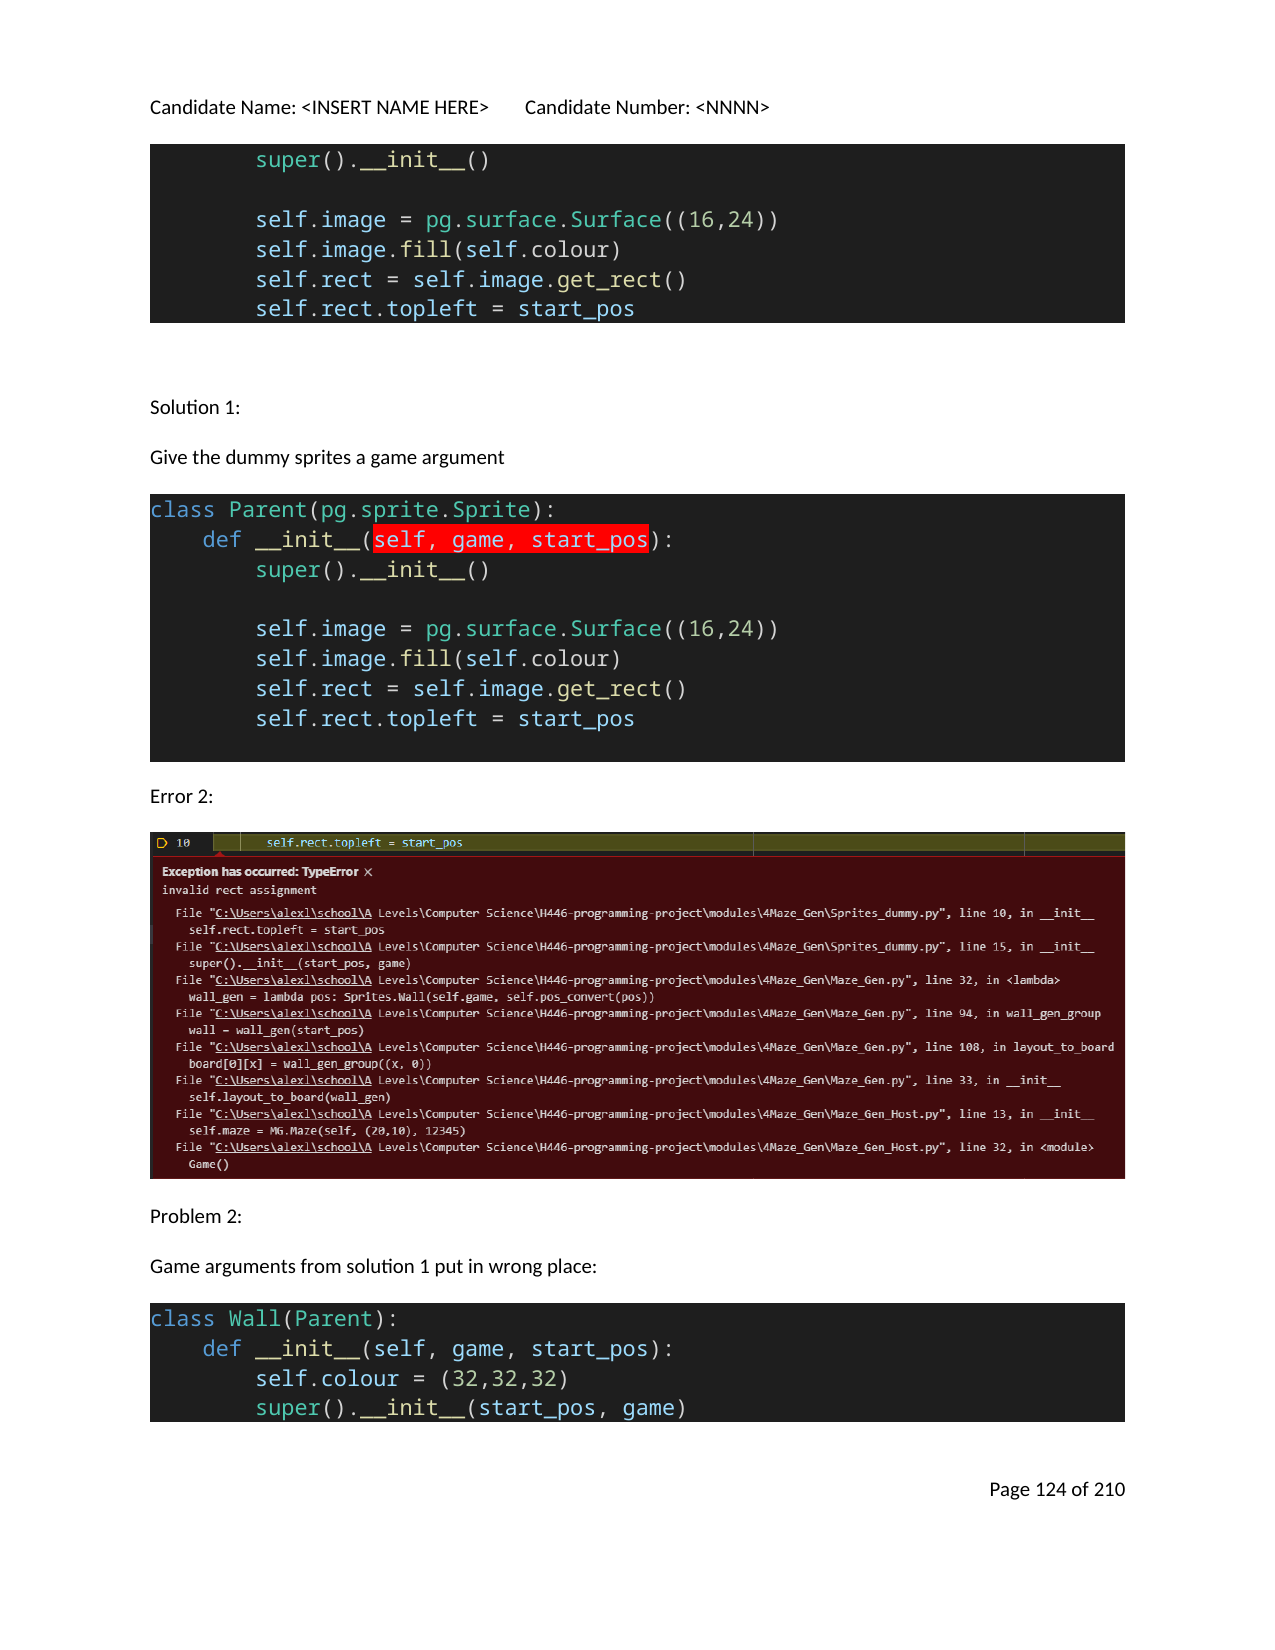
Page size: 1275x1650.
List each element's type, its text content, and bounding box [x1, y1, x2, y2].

text super().__init__() [150, 144, 1125, 174]
text class Parent(pg.sprite.Sprite): [150, 494, 1125, 524]
text super().__init__() [150, 553, 1125, 583]
text self.image = pg.surface.Surface((16,24)) [150, 613, 1125, 643]
text def __init__(self, game, start_pos): [150, 524, 373, 553]
text Give the dummy sprites a game argument [150, 444, 1125, 469]
text super().__init__(start_pos, game) [150, 1392, 1125, 1422]
text Game arguments from solution 1 put in wrong place: [150, 1253, 1125, 1278]
text Solution 1: [150, 394, 1125, 419]
text self.image = pg.surface.Surface((16,24)) [150, 204, 1125, 234]
picture [150, 832, 1125, 1179]
text Error 2: [150, 783, 1125, 808]
text self.image.fill(self.colour) [150, 643, 1125, 673]
text class Wall(Parent): [150, 1303, 1125, 1333]
text def __init__(self, game, start_pos): [150, 1333, 1125, 1362]
text self.colour = (32,32,32) [150, 1362, 1125, 1392]
text self.image.fill(self.colour) [150, 234, 1125, 263]
text Problem 2: [150, 1203, 1125, 1228]
text self.rect = self.image.get_rect() [150, 263, 1125, 293]
text def __init__(self, game, start_pos): [649, 524, 1125, 553]
text self.rect.topleft = start_pos [150, 293, 1125, 323]
text self.rect = self.image.get_rect() [150, 673, 1125, 702]
text self.rect.topleft = start_pos [150, 702, 1125, 732]
